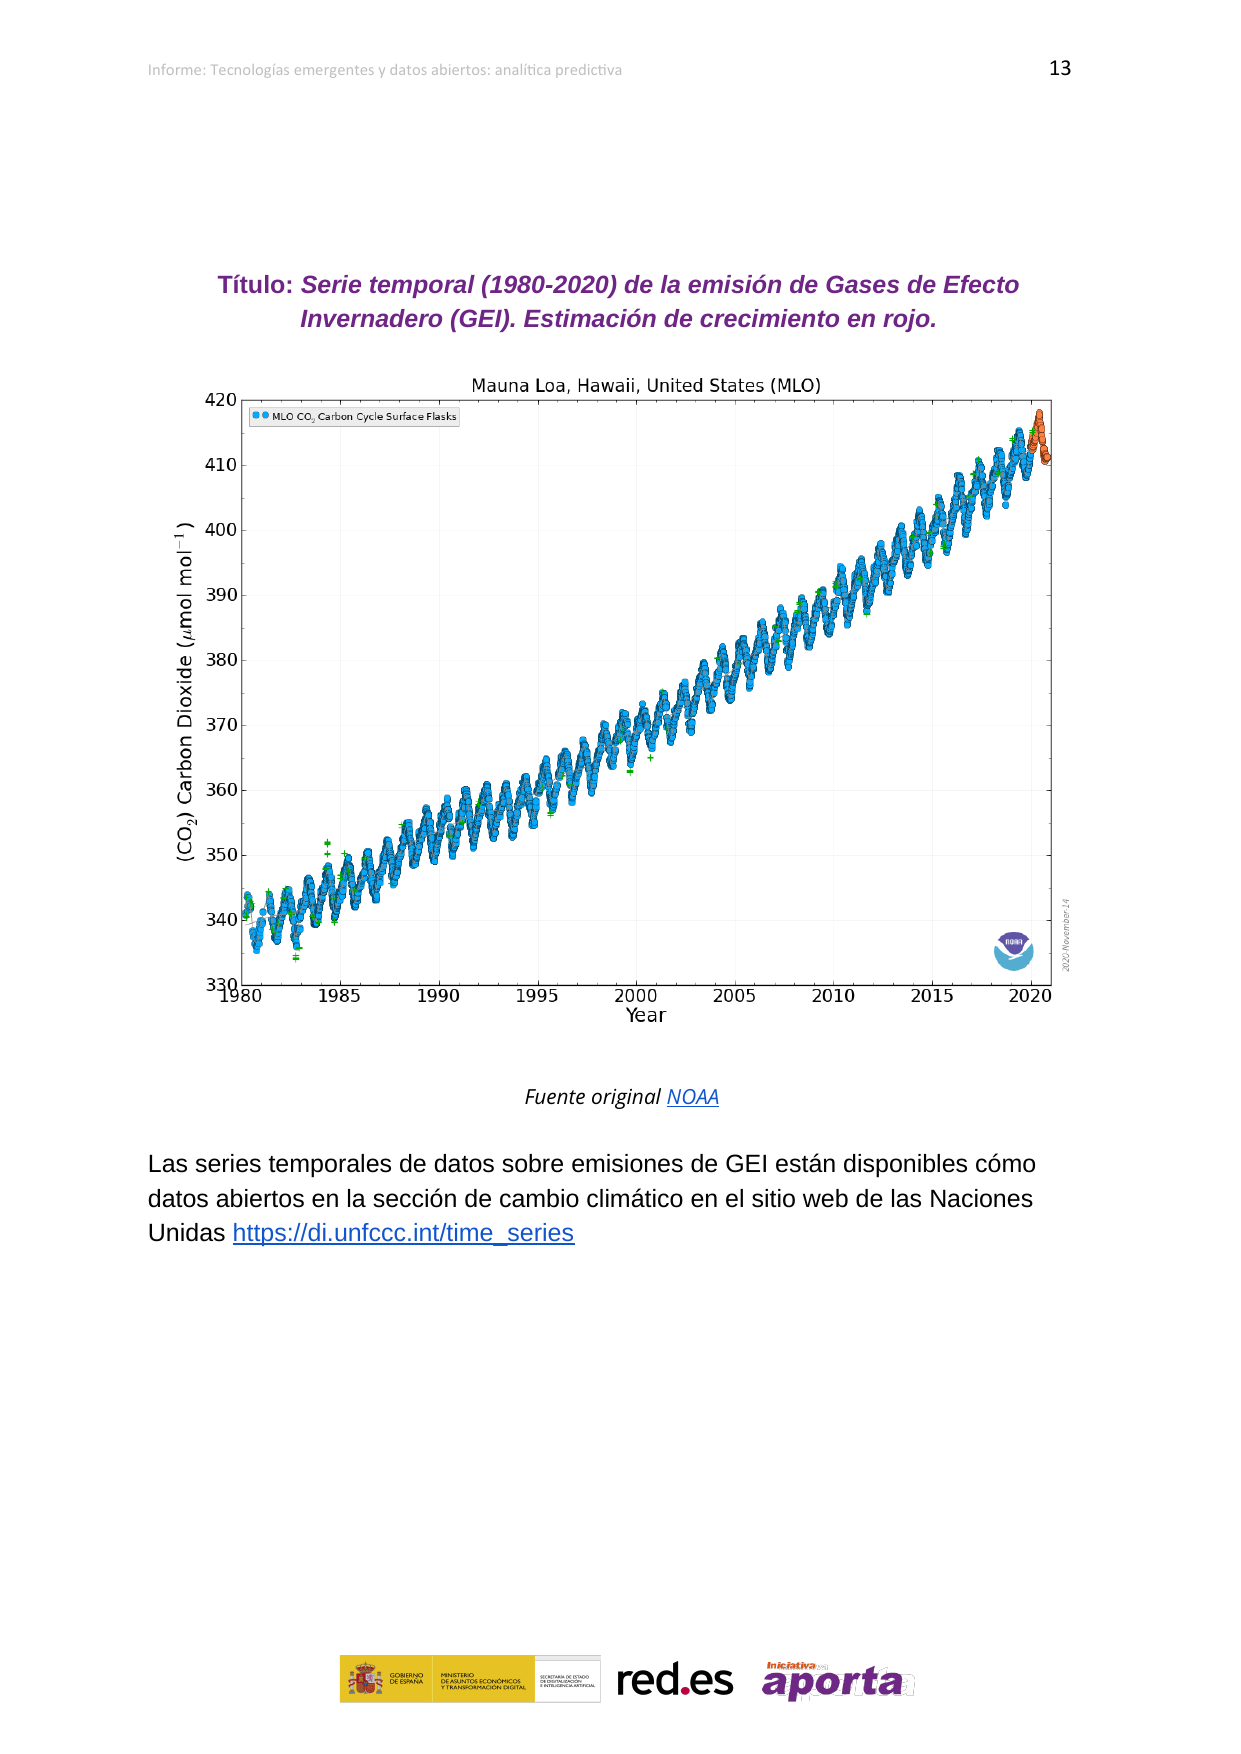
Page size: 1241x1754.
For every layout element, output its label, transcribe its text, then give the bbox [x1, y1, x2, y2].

text Título: Serie temporal (1980-2020) de la emisión de Gases de Efecto Invernadero (GEI). Estimación de crecimiento en rojo. [148, 270, 1092, 333]
text Fuente original NOAA [148, 1082, 1092, 1110]
picture [222, 1550, 915, 1754]
text Las series temporales de datos sobre emisiones de GEI están disponibles cómo datos abiertos en la sección de cambio climático en el sitio web de las Naciones Unidas https://di.unfccc.int/time_series [148, 1149, 1092, 1247]
picture [147, 350, 1088, 1055]
